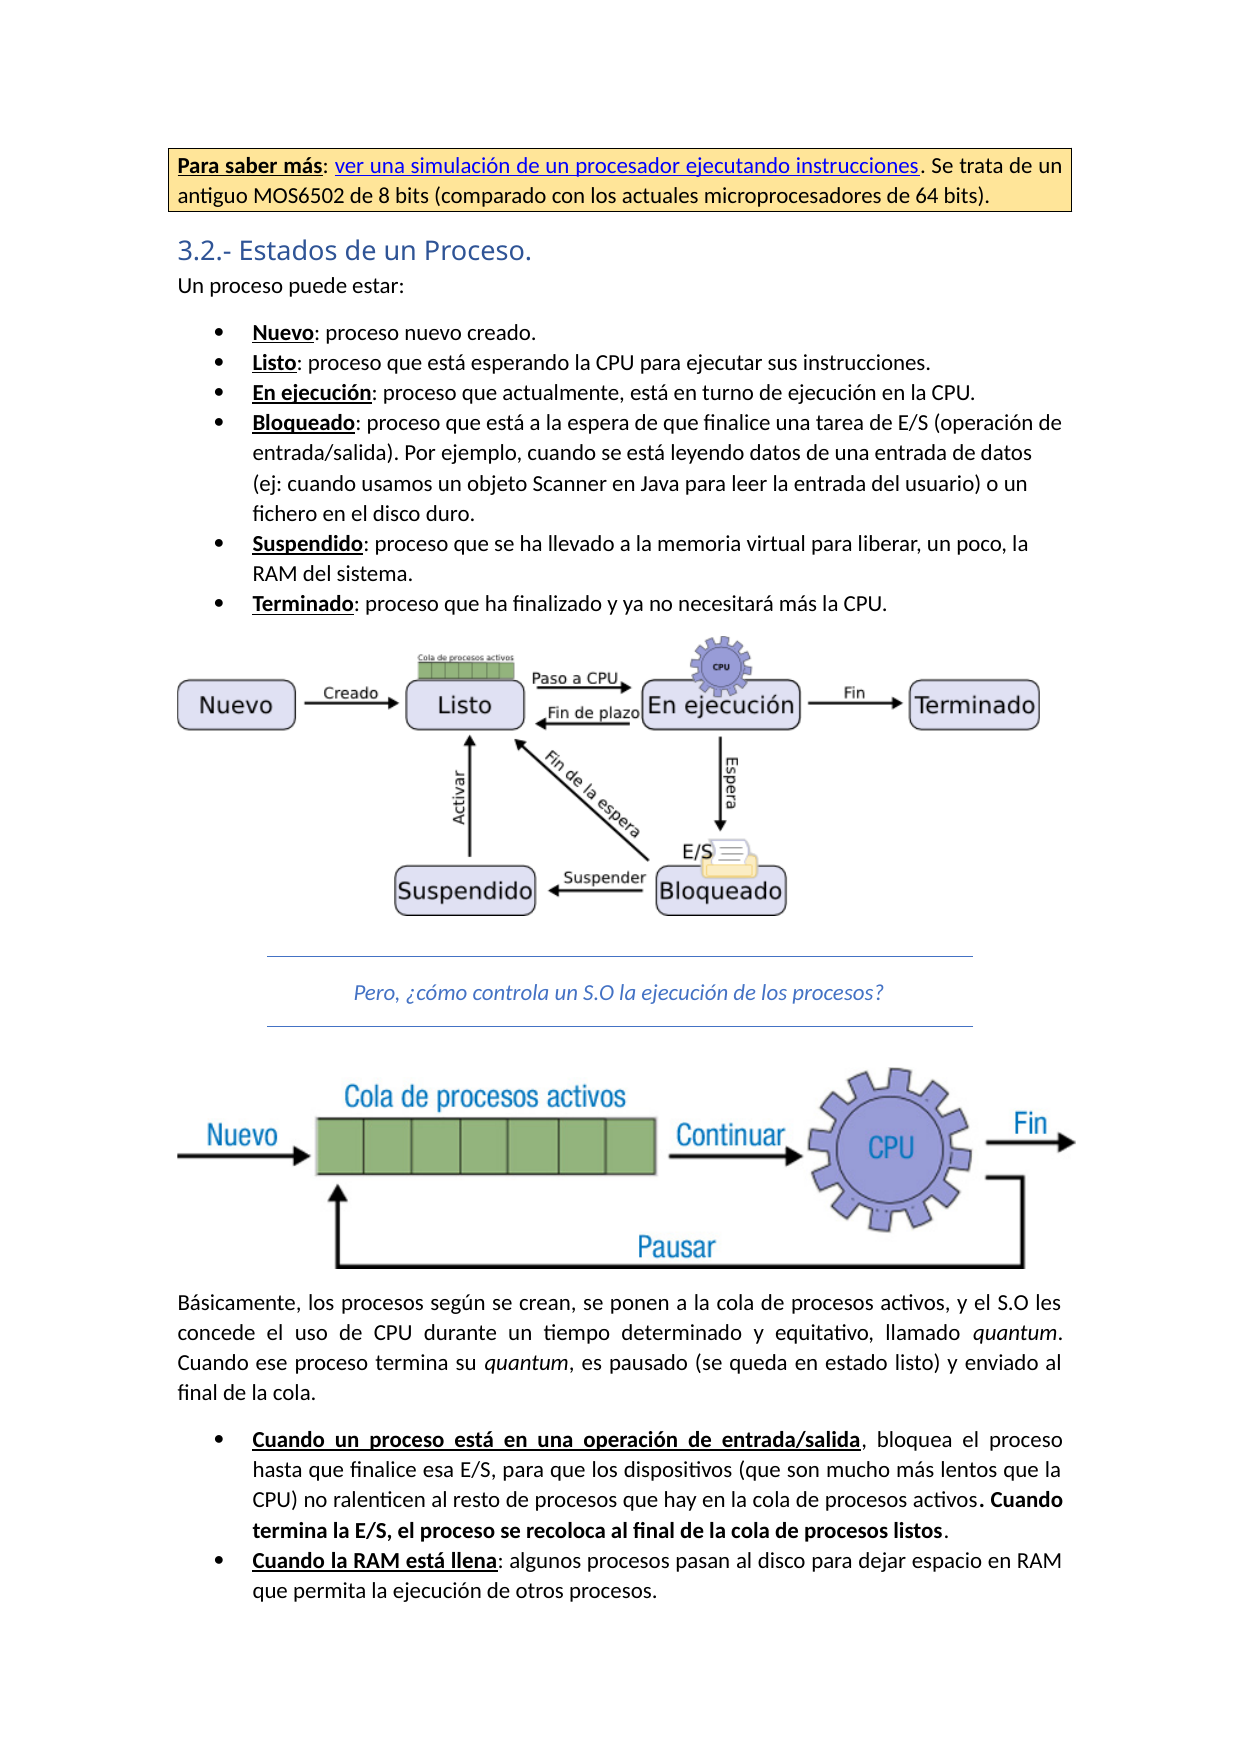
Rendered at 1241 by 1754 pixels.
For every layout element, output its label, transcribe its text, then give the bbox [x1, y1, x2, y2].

subtitle 3.2.- Estados de un Proceso. [177, 231, 1063, 268]
picture [177, 636, 1040, 916]
list Listo: proceso que está esperando la CPU para ejecutar sus instrucciones. [215, 348, 1063, 376]
picture [177, 1067, 1076, 1269]
list Nuevo: proceso nuevo creado. [215, 318, 1063, 346]
text Básicamente, los procesos según se crean, se ponen a la cola de procesos activos, y el S.O les concede el uso de CPU durante un tiempo determinado y equitativo, llamado quantum. Cuando ese proceso termina su quantum, es pausado (se queda en estado listo) y enviado al final de la cola. [177, 1288, 1063, 1406]
list Cuando un proceso está en una operación de entrada/salida, bloquea el proceso hasta que finalice esa E/S, para que los dispositivos (que son mucho más lentos que la CPU) no ralenticen al resto de procesos que hay en la cola de procesos activos. Cuando termina la E/S, el proceso se recoloca al final de la cola de procesos listos. [215, 1425, 1063, 1544]
list Bloqueado: proceso que está a la espera de que finalice una tarea de E/S (operación de entrada/salida). Por ejemplo, cuando se está leyendo datos de una entrada de datos (ej: cuando usamos un objeto Scanner en Java para leer la entrada del usuario) o un fichero en el disco duro. [215, 408, 1063, 527]
text Pero, ¿cómo controla un S.O la ejecución de los procesos? [267, 957, 973, 1026]
list Suspendido: proceso que se ha llevado a la memoria virtual para liberar, un poco, la RAM del sistema. [215, 529, 1063, 587]
text Un proceso puede estar: [177, 271, 1063, 299]
list Cuando la RAM está llena: algunos procesos pasan al disco para dejar espacio en RAM que permita la ejecución de otros procesos. [215, 1546, 1063, 1604]
list Terminado: proceso que ha finalizado y ya no necesitará más la CPU. [215, 589, 1063, 617]
list En ejecución: proceso que actualmente, está en turno de ejecución en la CPU. [215, 378, 1063, 406]
text Para saber más: ver una simulación de un procesador ejecutando instrucciones. Se trata de un antiguo MOS6502 de 8 bits (comparado con los actuales microprocesadores de 64 bits). [169, 149, 1071, 211]
